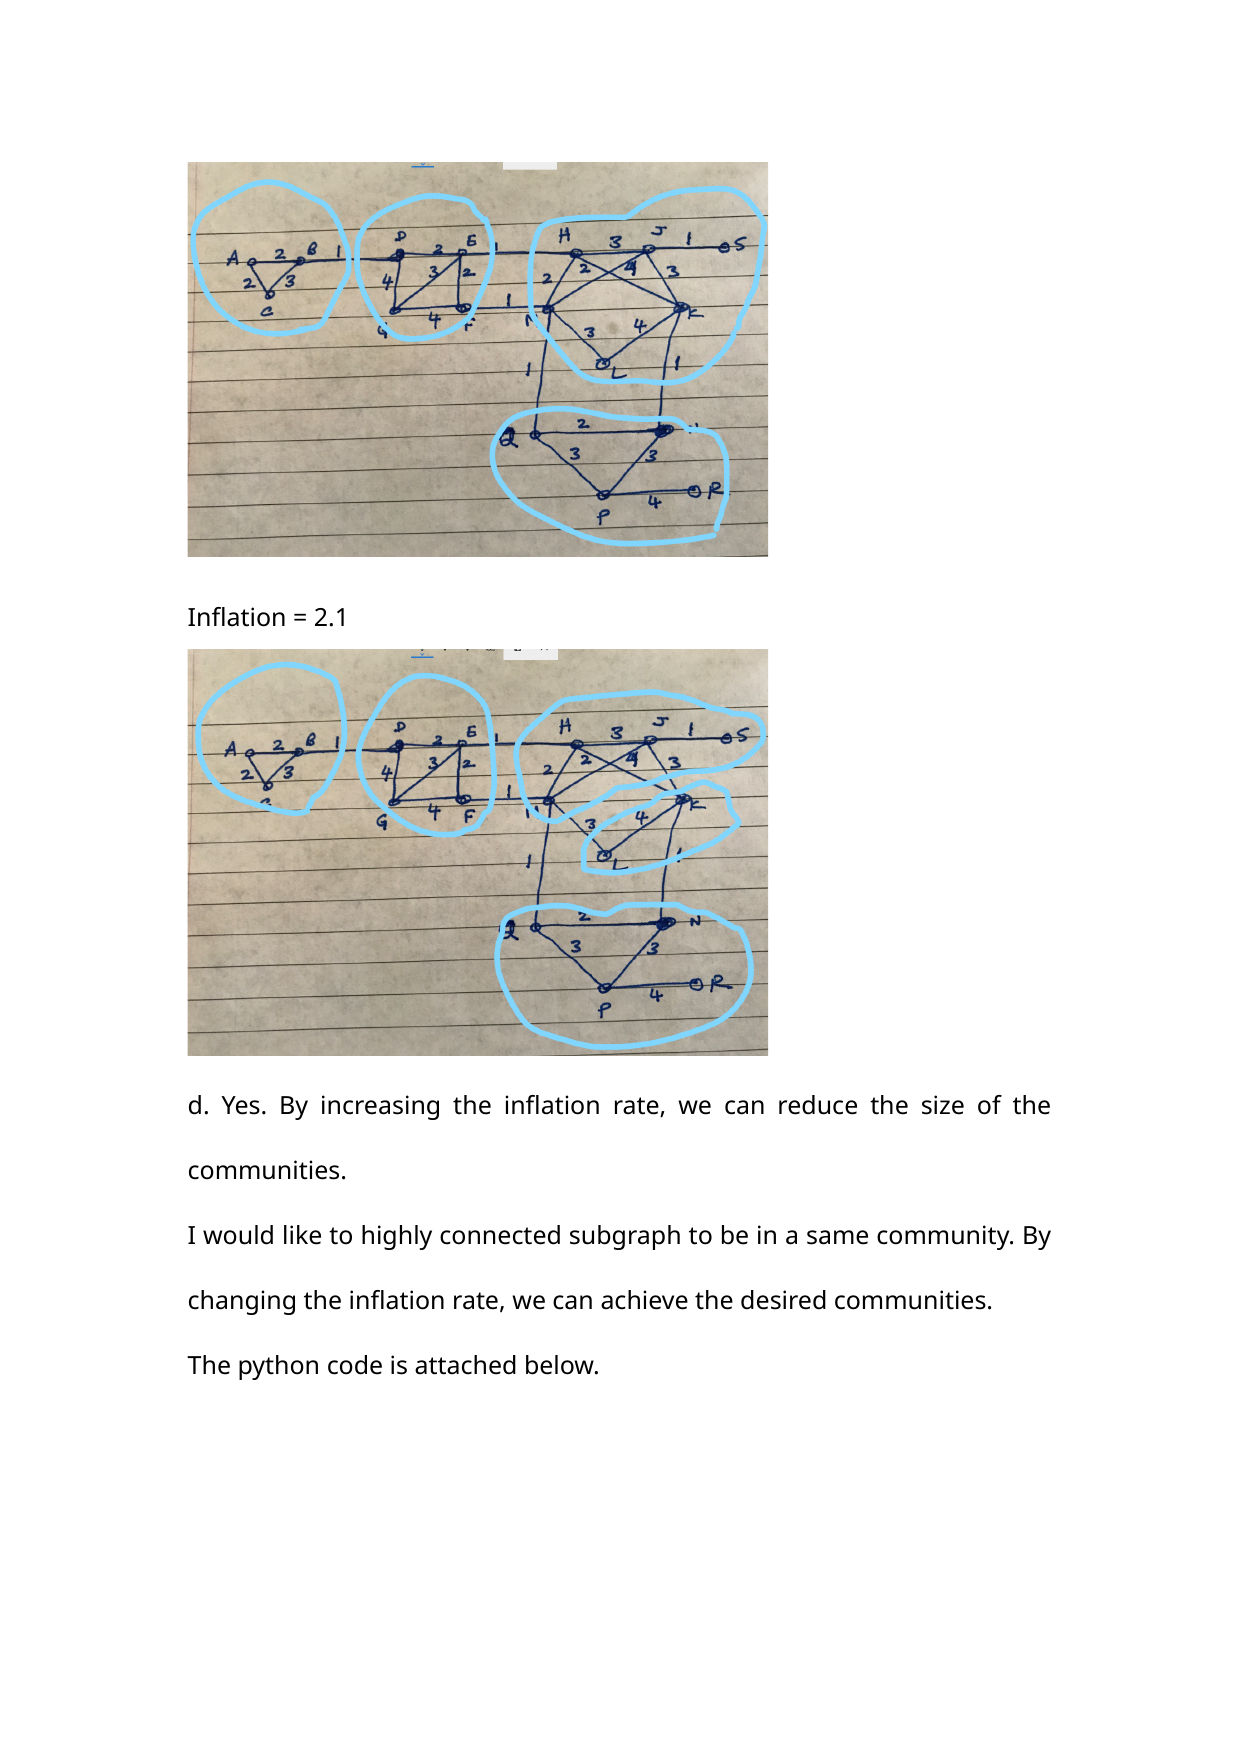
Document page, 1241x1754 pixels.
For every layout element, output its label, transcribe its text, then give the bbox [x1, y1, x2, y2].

text The python code is attached below. [187, 1332, 1053, 1397]
picture [187, 649, 769, 1056]
text Inflation = 2.1 [187, 584, 1053, 649]
picture [187, 162, 769, 557]
text I would like to highly connected subgraph to be in a same community. By changing the inflation rate, we can achieve the desired communities. [187, 1202, 1053, 1332]
text d. Yes. By increasing the inflation rate, we can reduce the size of the communities. [187, 1072, 1053, 1202]
